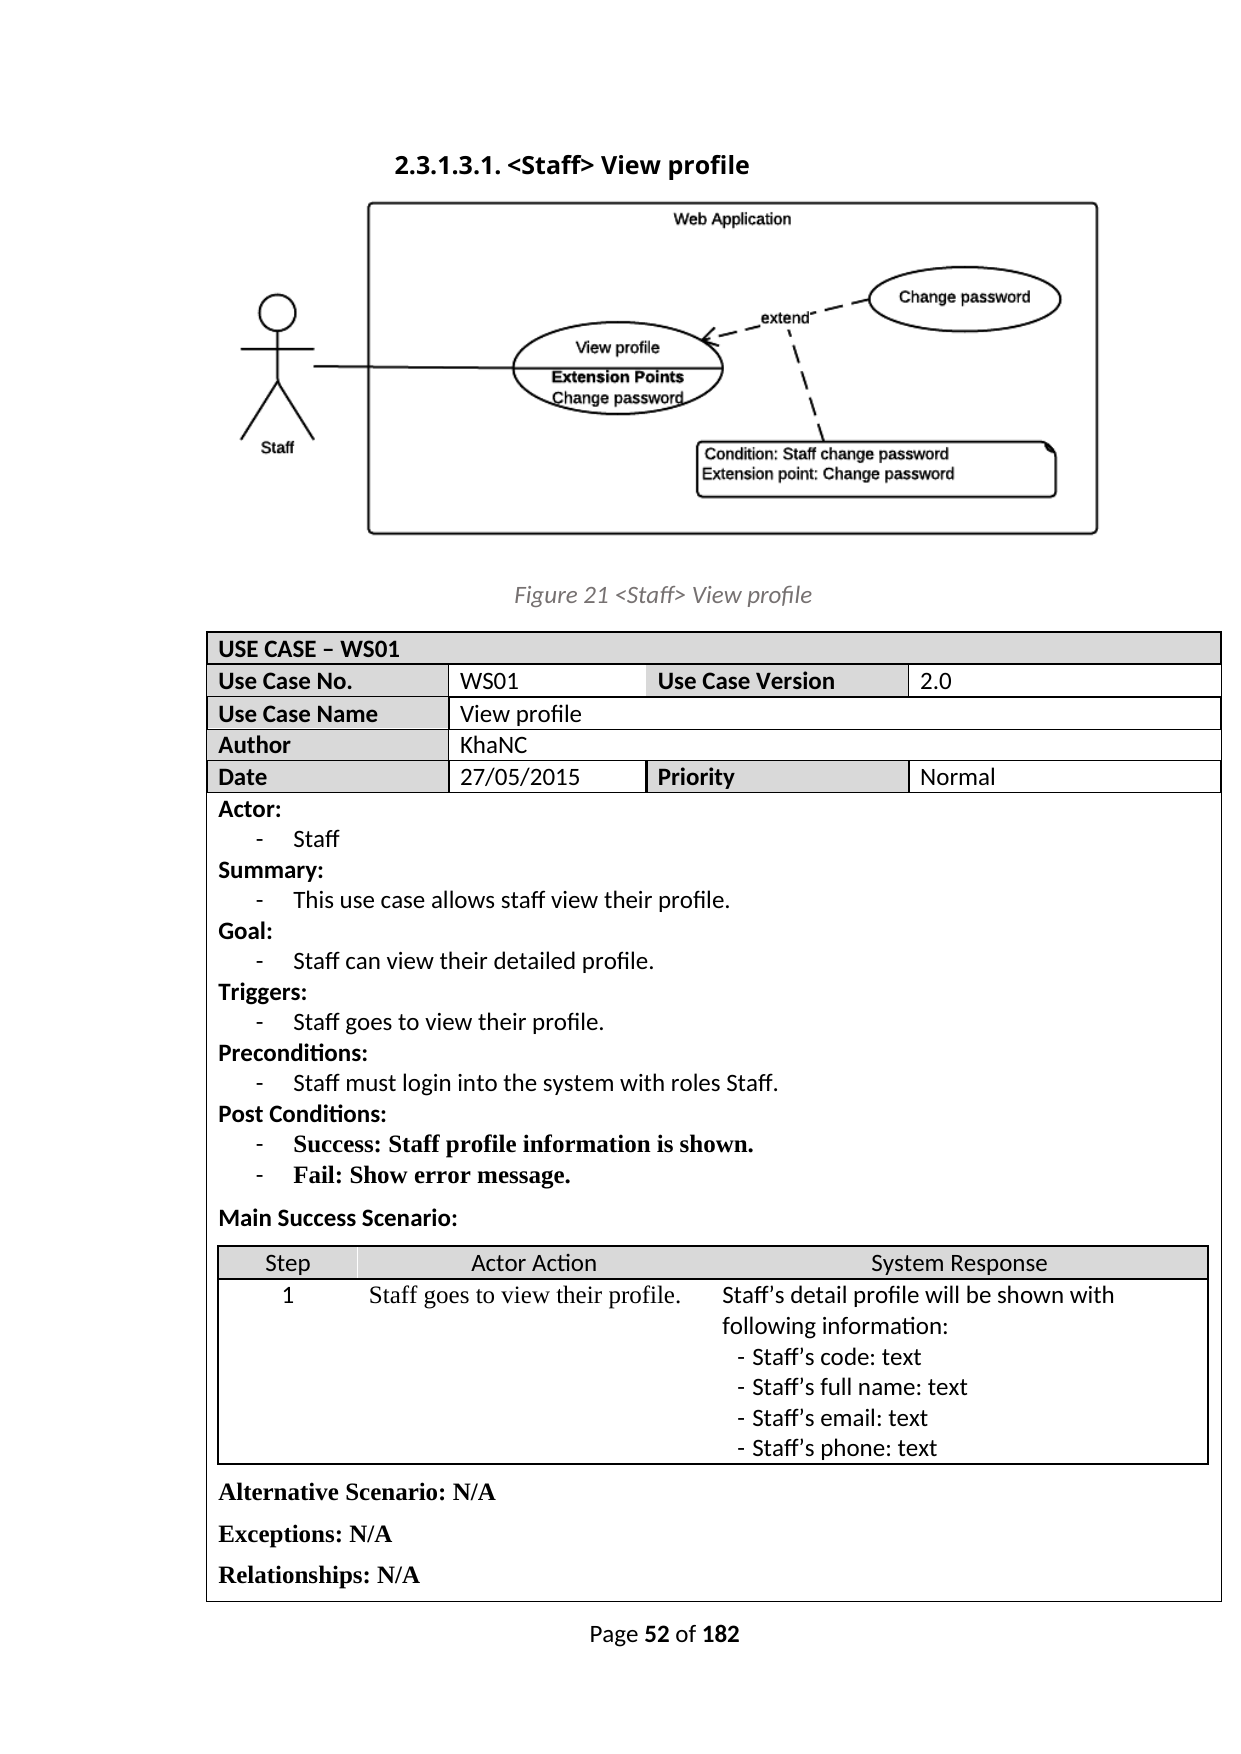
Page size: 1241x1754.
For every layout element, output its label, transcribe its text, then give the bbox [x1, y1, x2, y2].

table_cell KhaNC [449, 730, 1221, 760]
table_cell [207, 793, 1221, 1601]
table_cell Use Case Name [208, 697, 448, 728]
table_cell Normal [910, 761, 1220, 792]
picture [208, 184, 1121, 561]
table_cell Use Case Version [646, 665, 908, 696]
table_cell Priority [648, 761, 908, 792]
subtitle <Staff> View profile [394, 148, 1122, 182]
table_cell WS01 [449, 665, 646, 696]
table_header USE CASE – WS01 [208, 633, 1220, 663]
text Figure 21 <Staff> View profile [207, 579, 1122, 610]
table_cell View profile [450, 698, 1220, 728]
table_cell Date [208, 761, 448, 792]
table_cell Use Case No. [207, 665, 448, 696]
table_cell Author [207, 730, 448, 760]
table_cell 2.0 [909, 665, 1221, 696]
table_cell 27/05/2015 [450, 761, 645, 792]
